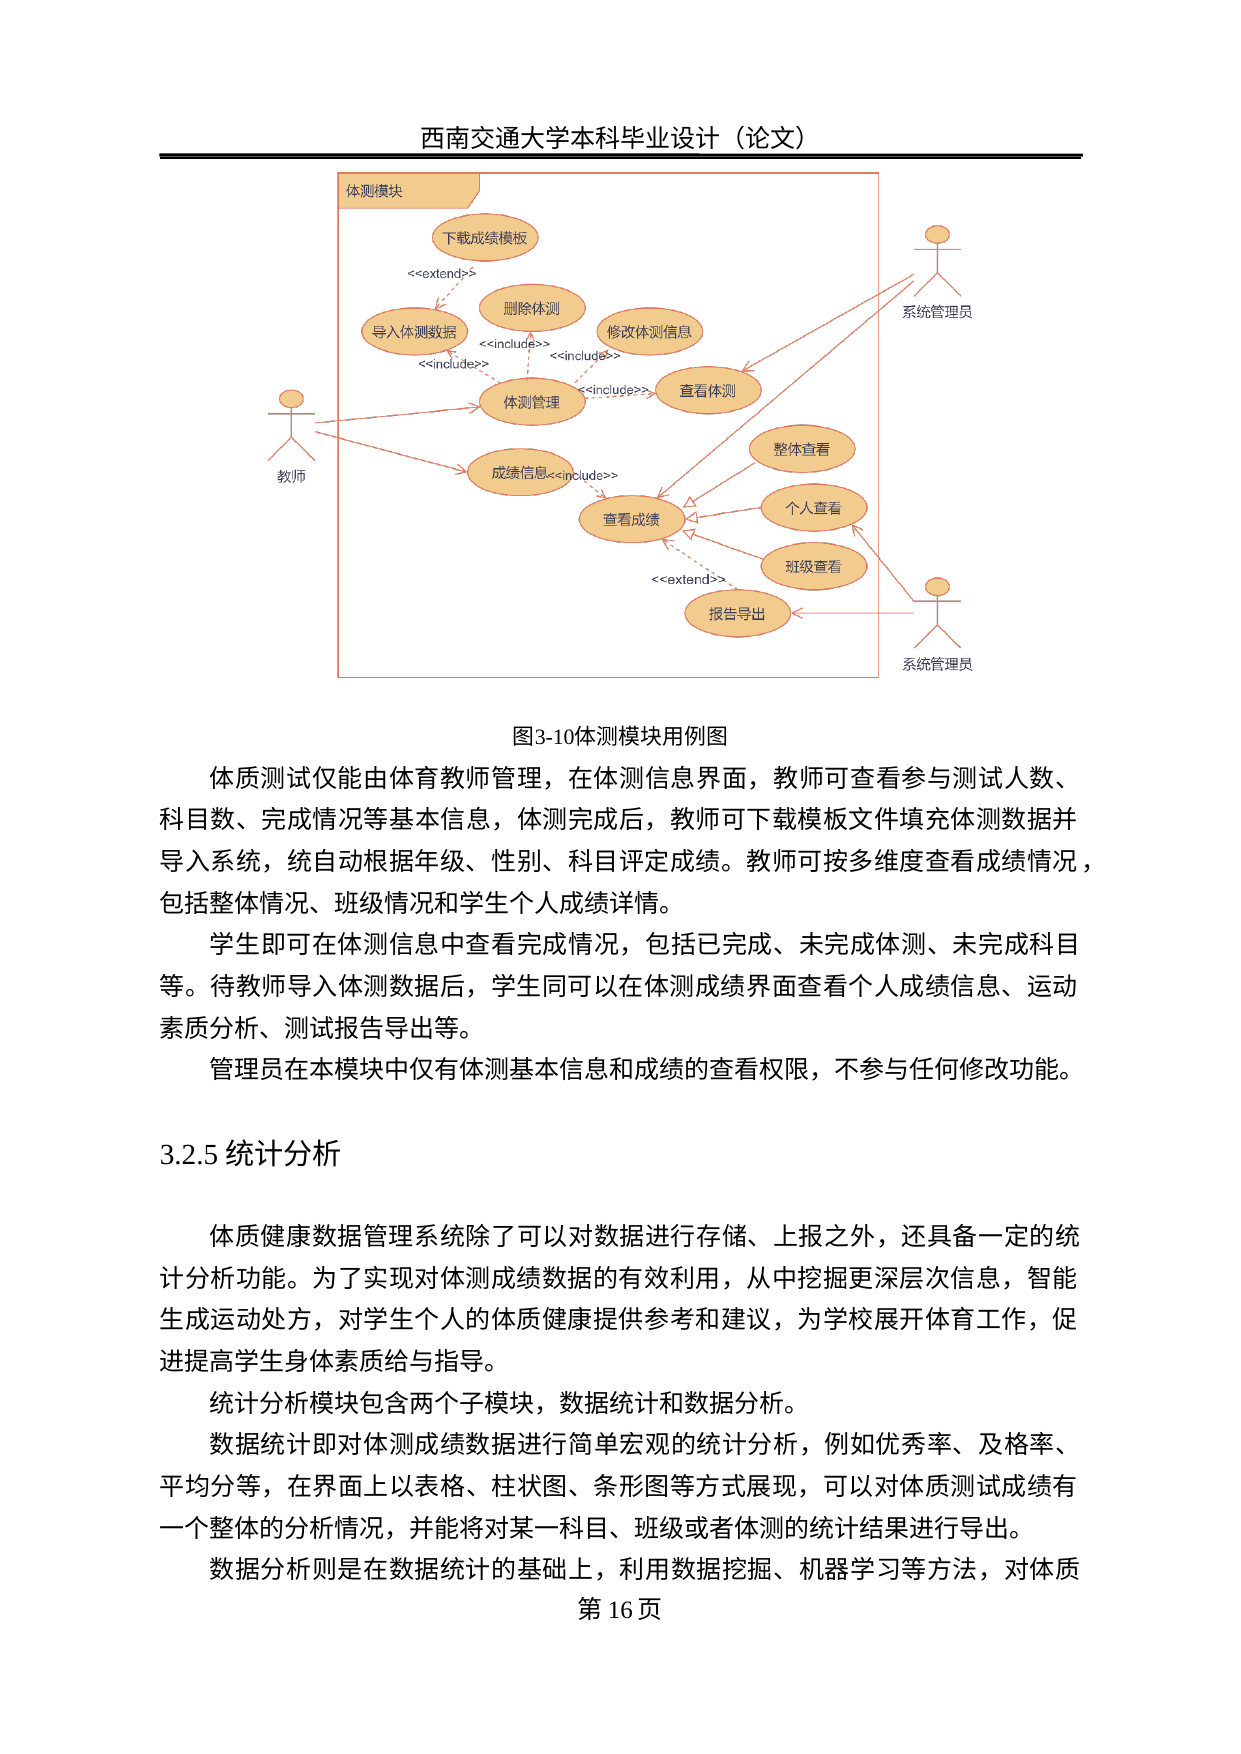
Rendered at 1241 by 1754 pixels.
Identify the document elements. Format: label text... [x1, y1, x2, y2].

text 体质健康数据管理系统除了可以对数据进行存储、上报之外，还具备一定的统计分析功能。为了实现对体测成绩数据的有效利用，从中挖掘更深层次信息，智能生成运动处方，对学生个人的体质健康提供参考和建议，为学校展开体育工作，促进提高学生身体素质给与指导。 [159, 1214, 1081, 1381]
text 统计分析模块包含两个子模块，数据统计和数据分析。 [159, 1381, 1081, 1422]
picture [267, 172, 973, 678]
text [159, 1547, 1081, 1589]
text 数据统计即对体测成绩数据进行简单宏观的统计分析，例如优秀率、及格率、平均分等，在界面上以表格、柱状图、条形图等方式展现，可以对体质测试成绩有一个整体的分析情况，并能将对某一科目、班级或者体测的统计结果进行导出。 [159, 1422, 1081, 1547]
text 管理员在本模块中仅有体测基本信息和成绩的查看权限，不参与任何修改功能。 [159, 1047, 1081, 1089]
subtitle 统计分析 [159, 1110, 1081, 1193]
text 学生即可在体测信息中查看完成情况，包括已完成、未完成体测、未完成科目等。待教师导入体测数据后，学生同可以在体测成绩界面查看个人成绩信息、运动素质分析、测试报告导出等。 [159, 922, 1081, 1047]
text 体质测试仅能由体育教师管理，在体测信息界面，教师可查看参与测试人数、科目数、完成情况等基本信息，体测完成后，教师可下载模板文件填充体测数据并导入系统，统自动根据年级、性别、科目评定成绩。教师可按多维度查看成绩情况，包括整体情况、班级情况和学生个人成绩详情。 [159, 756, 1081, 922]
